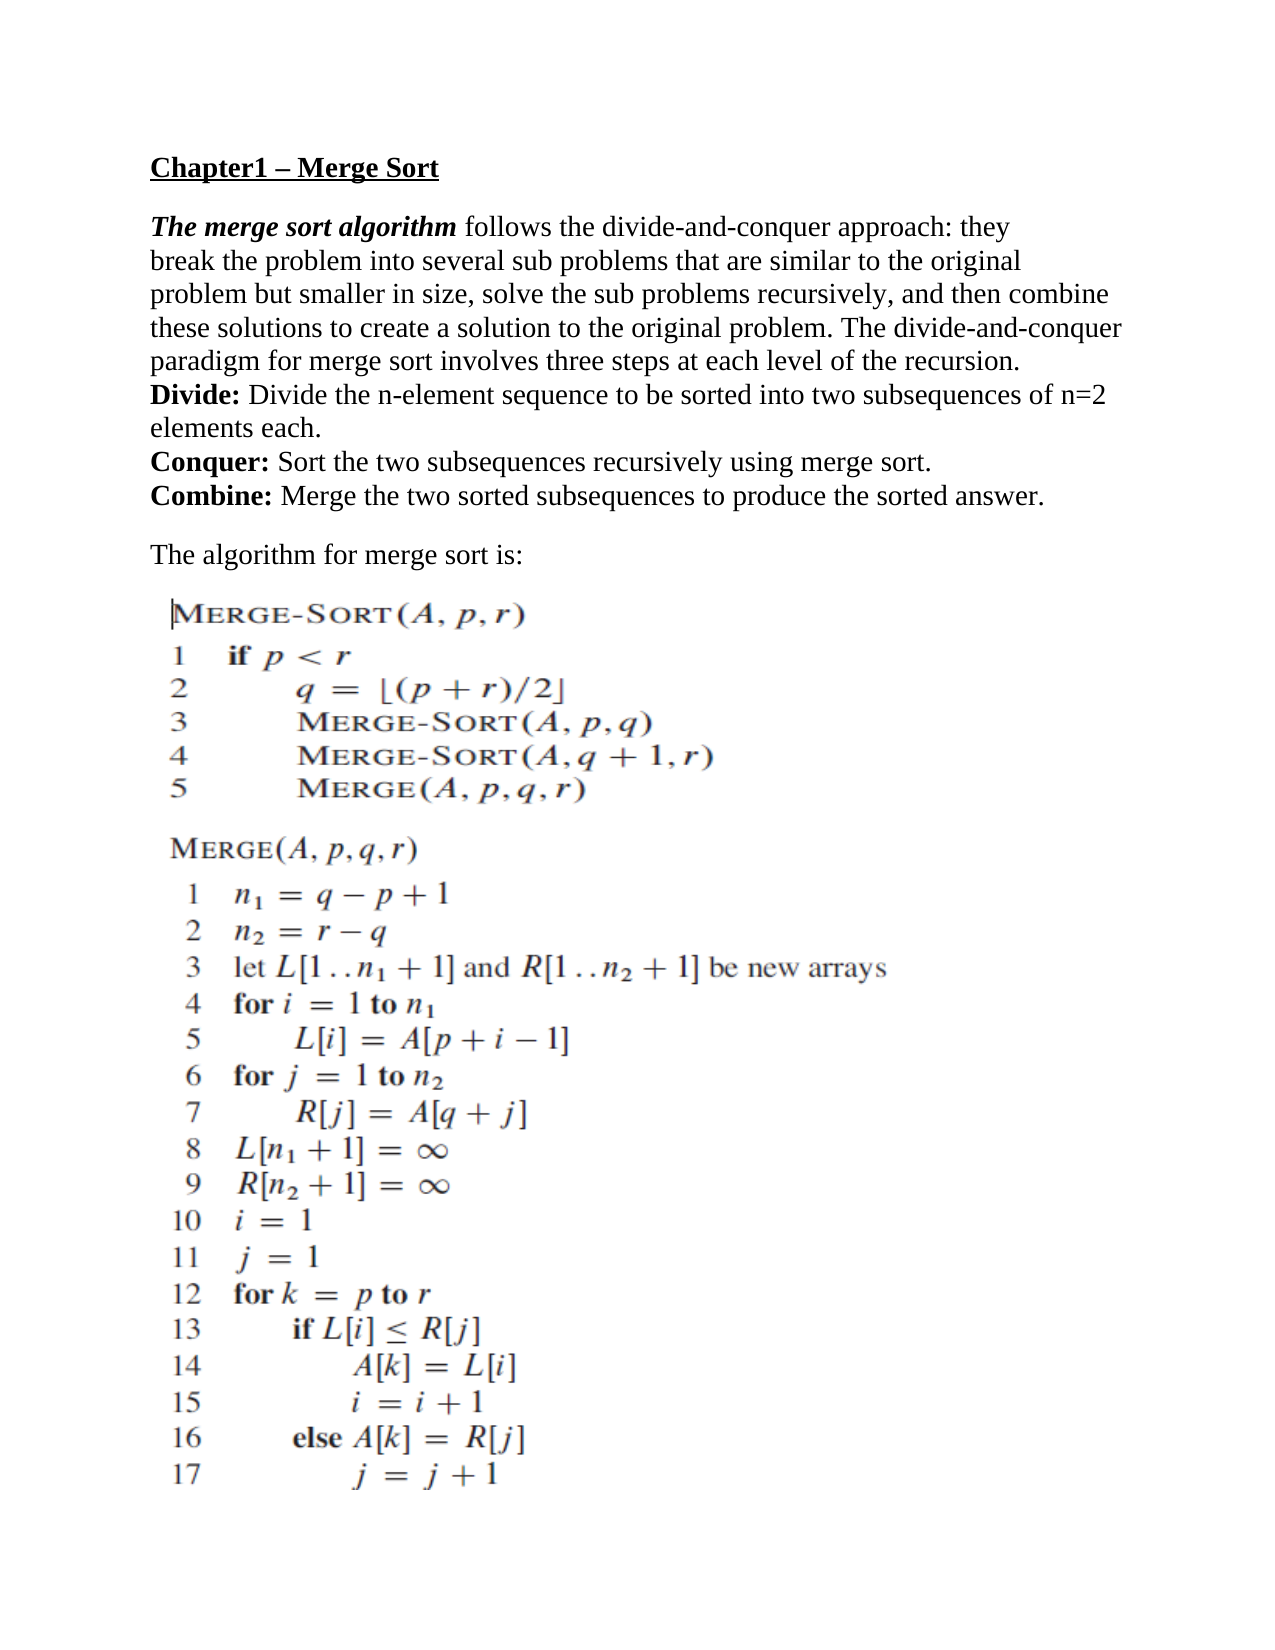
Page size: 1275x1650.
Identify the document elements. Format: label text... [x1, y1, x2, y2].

text break the problem into several sub problems that are similar to the original problem but smaller in size, solve the sub problems recursively, and then combine these solutions to create a solution to the original problem. The divide-and-conquer paradigm for merge sort involves three steps at each level of the recursion. [150, 243, 1125, 377]
text The merge sort algorithm follows the divide-and-conquer approach: they [150, 209, 1125, 243]
picture [150, 835, 905, 1490]
picture [150, 596, 735, 811]
text Divide: Divide the n-element sequence to be sorted into two subsequences of n=2 [150, 377, 1125, 411]
text elements each. [150, 411, 1125, 444]
text The algorithm for merge sort is: [150, 537, 1125, 571]
text Conquer: Sort the two subsequences recursively using merge sort. [150, 444, 1125, 478]
text Combine: Merge the two sorted subsequences to produce the sorted answer. [150, 478, 1125, 511]
text Chapter1 – Merge Sort [150, 150, 1125, 183]
